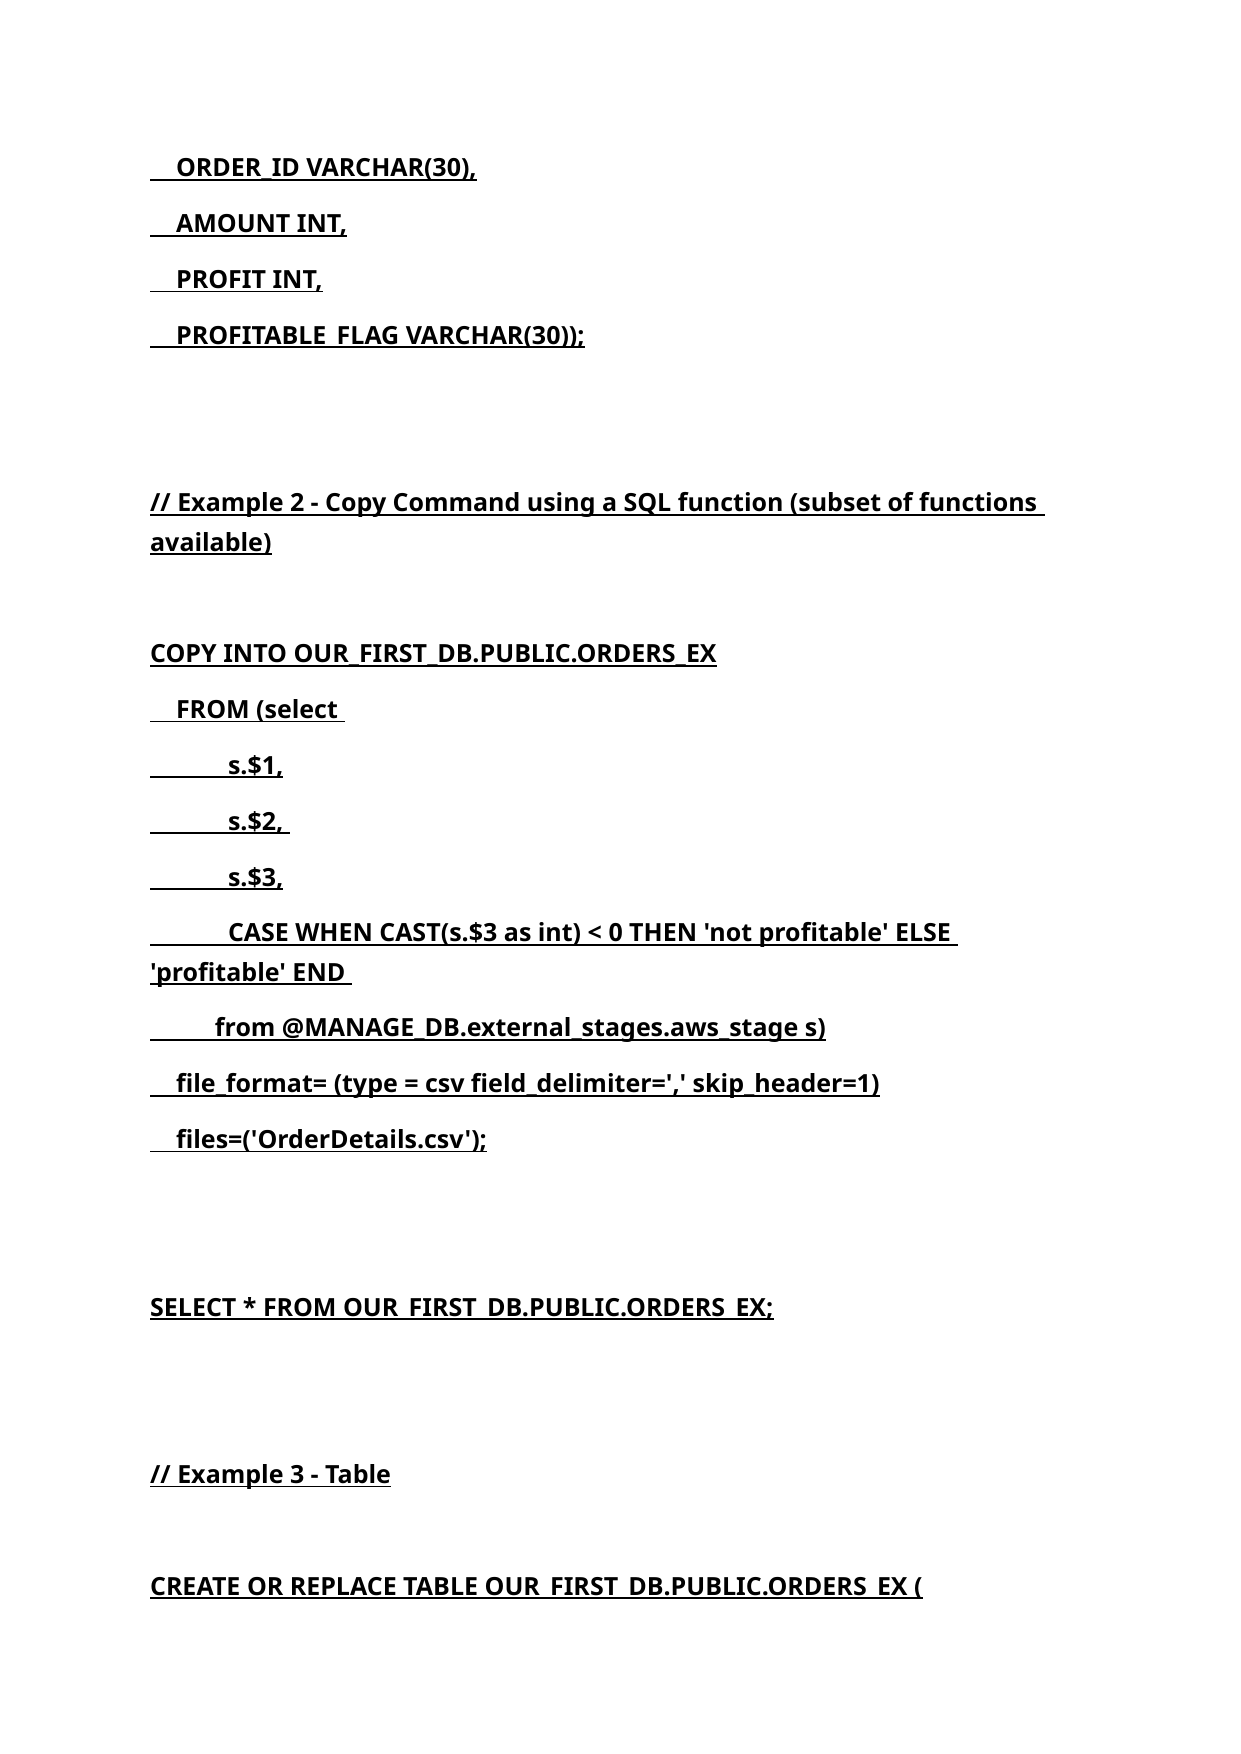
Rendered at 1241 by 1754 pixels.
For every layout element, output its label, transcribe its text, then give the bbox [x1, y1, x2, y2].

text files=('OrderDetails.csv'); [150, 1122, 1090, 1156]
text PROFIT INT, [150, 262, 1090, 296]
text s.$1, [150, 747, 1090, 782]
text AMOUNT INT, [150, 206, 1090, 240]
text // Example 3 - Table [150, 1457, 1090, 1491]
text CASE WHEN CAST(s.$3 as int) < 0 THEN 'not profitable' ELSE 'profitable' END [150, 915, 1090, 988]
text from @MANAGE_DB.external_stages.aws_stage s) [150, 1010, 1090, 1044]
text s.$3, [150, 859, 1090, 893]
text ORDER_ID VARCHAR(30), [150, 150, 1090, 184]
text CREATE OR REPLACE TABLE OUR_FIRST_DB.PUBLIC.ORDERS_EX ( [150, 1568, 1090, 1602]
text SELECT * FROM OUR_FIRST_DB.PUBLIC.ORDERS_EX; [150, 1289, 1090, 1323]
text PROFITABLE_FLAG VARCHAR(30)); [150, 317, 1090, 352]
text // Example 2 - Copy Command using a SQL function (subset of functions available) [150, 485, 1090, 558]
text FROM (select [150, 692, 1090, 726]
text s.$2, [150, 803, 1090, 837]
text COPY INTO OUR_FIRST_DB.PUBLIC.ORDERS_EX [150, 636, 1090, 670]
text file_format= (type = csv field_delimiter=',' skip_header=1) [150, 1066, 1090, 1100]
